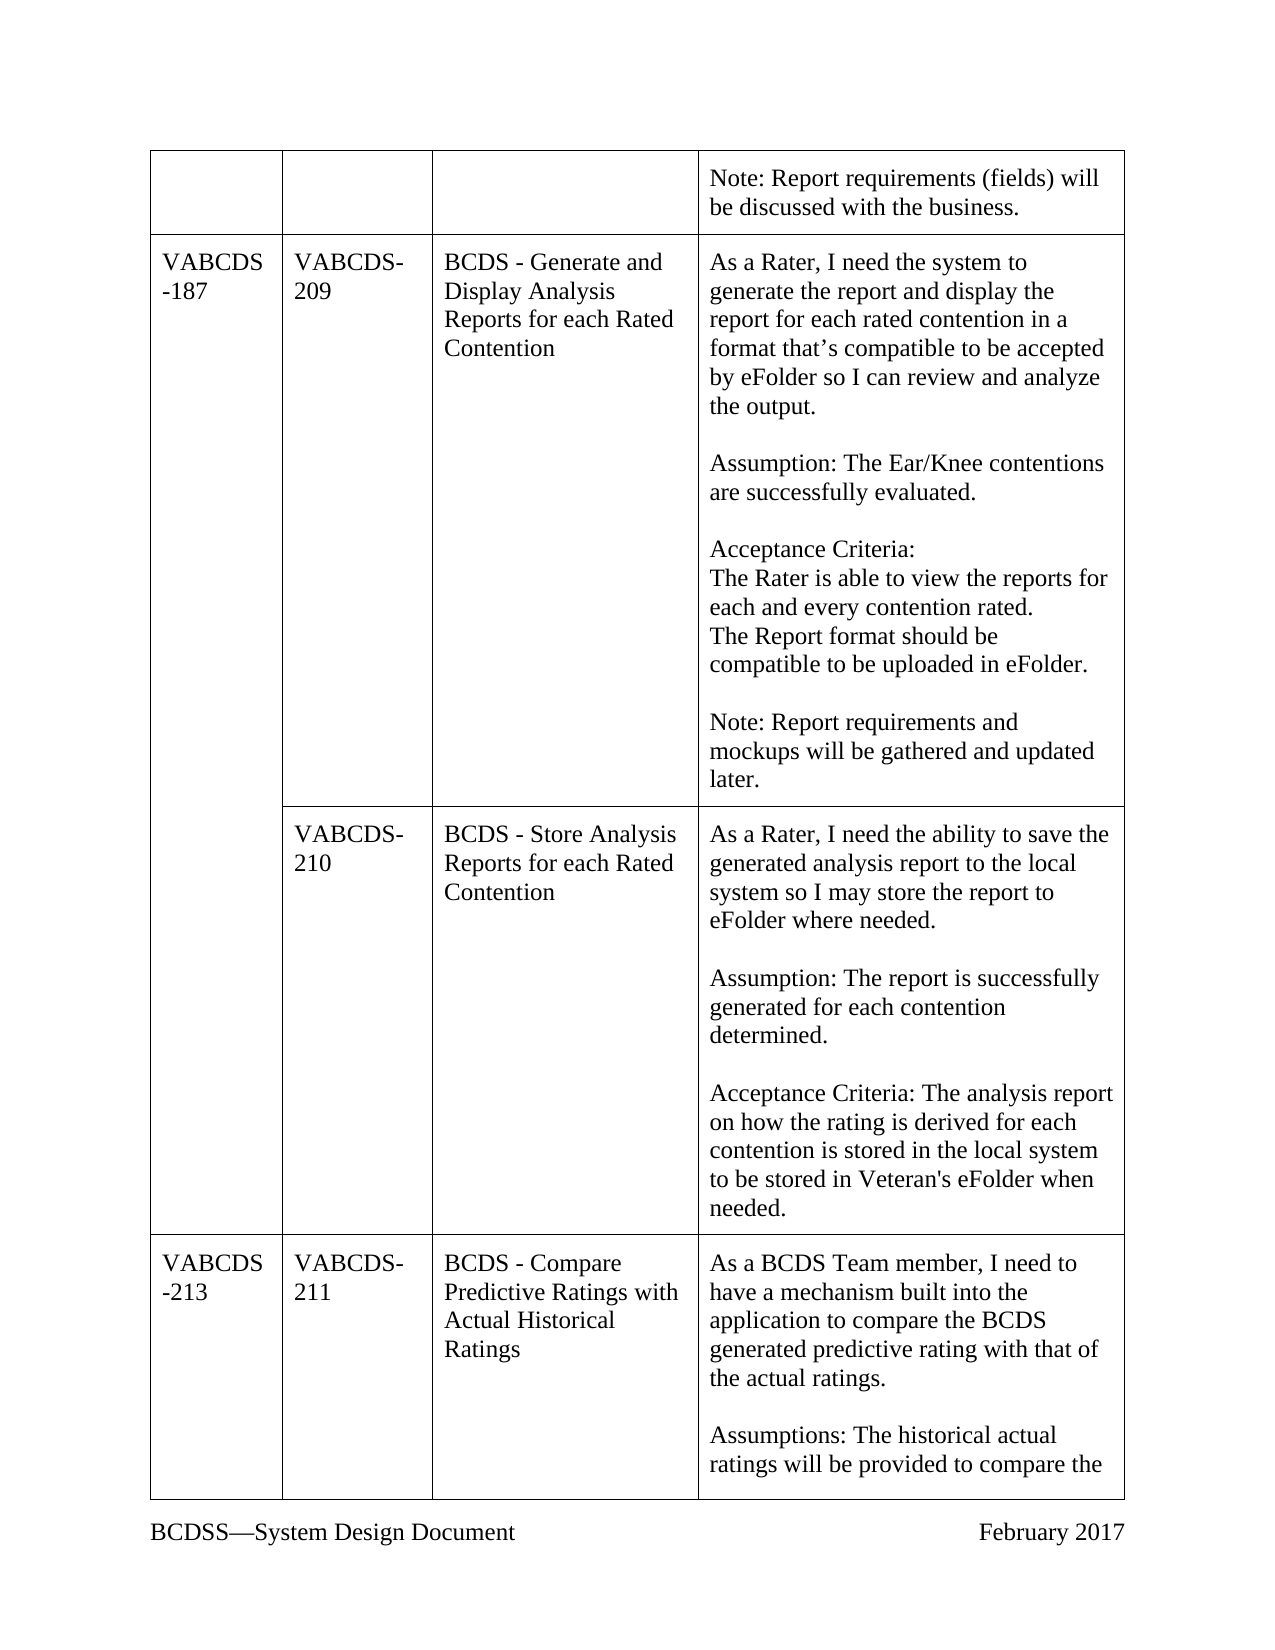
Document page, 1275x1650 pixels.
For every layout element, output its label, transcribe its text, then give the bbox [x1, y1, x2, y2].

table_cell VABCDS-211 [283, 1235, 432, 1499]
table_cell VABCDS-210 [283, 807, 432, 1234]
table_cell As a Rater, I need the system to generate the report and display the report for each rated contention in a format that’s compatible to be accepted by eFolder so I can review and analyze the output. Assumption: The Ear/Knee contentions are successfully evaluated. Acceptance Criteria: The Rater is able to view the reports for each and every contention rated. The Report format should be compatible to be uploaded in eFolder. Note: Report requirements and mockups will be gathered and updated later. [699, 235, 1124, 806]
table_cell As a Rater, I need the ability to save the generated analysis report to the local system so I may store the report to eFolder where needed. Assumption: The report is successfully generated for each contention determined. Acceptance Criteria: The analysis report on how the rating is derived for each contention is stored in the local system to be stored in Veteran's eFolder when needed. [699, 807, 1124, 1234]
table_cell VABCDS-209 [283, 235, 432, 806]
table_cell BCDS - Generate and Display Analysis Reports for each Rated Contention [433, 235, 698, 806]
table_cell VABCDS-187 [151, 235, 282, 1234]
table_cell VABCDS-213 [151, 1235, 282, 1499]
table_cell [699, 1235, 1124, 1499]
table_cell BCDS - Store Analysis Reports for each Rated Contention [433, 807, 698, 1234]
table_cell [433, 1235, 698, 1499]
